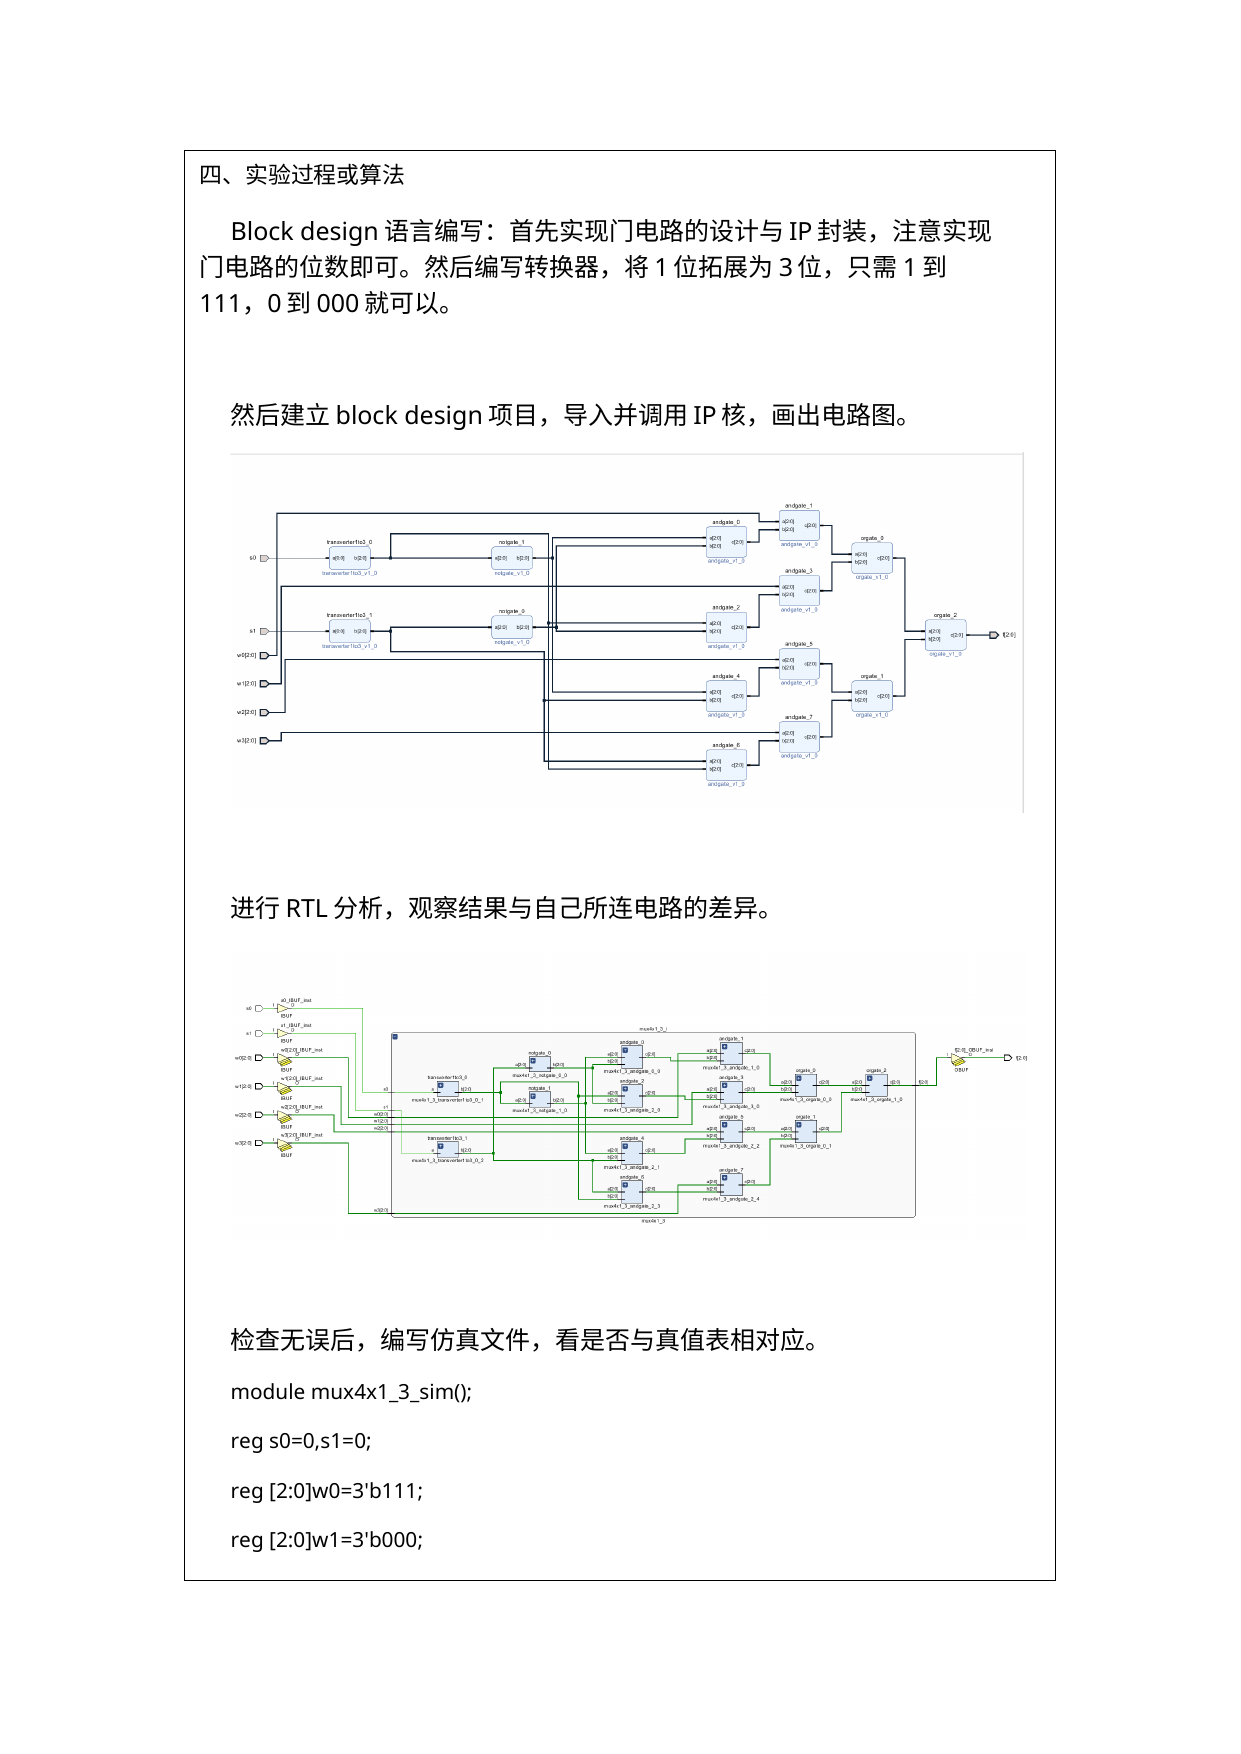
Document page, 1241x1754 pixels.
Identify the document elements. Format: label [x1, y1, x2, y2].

picture [230, 945, 1029, 1245]
picture [230, 452, 1029, 813]
table_cell [185, 151, 1055, 1580]
